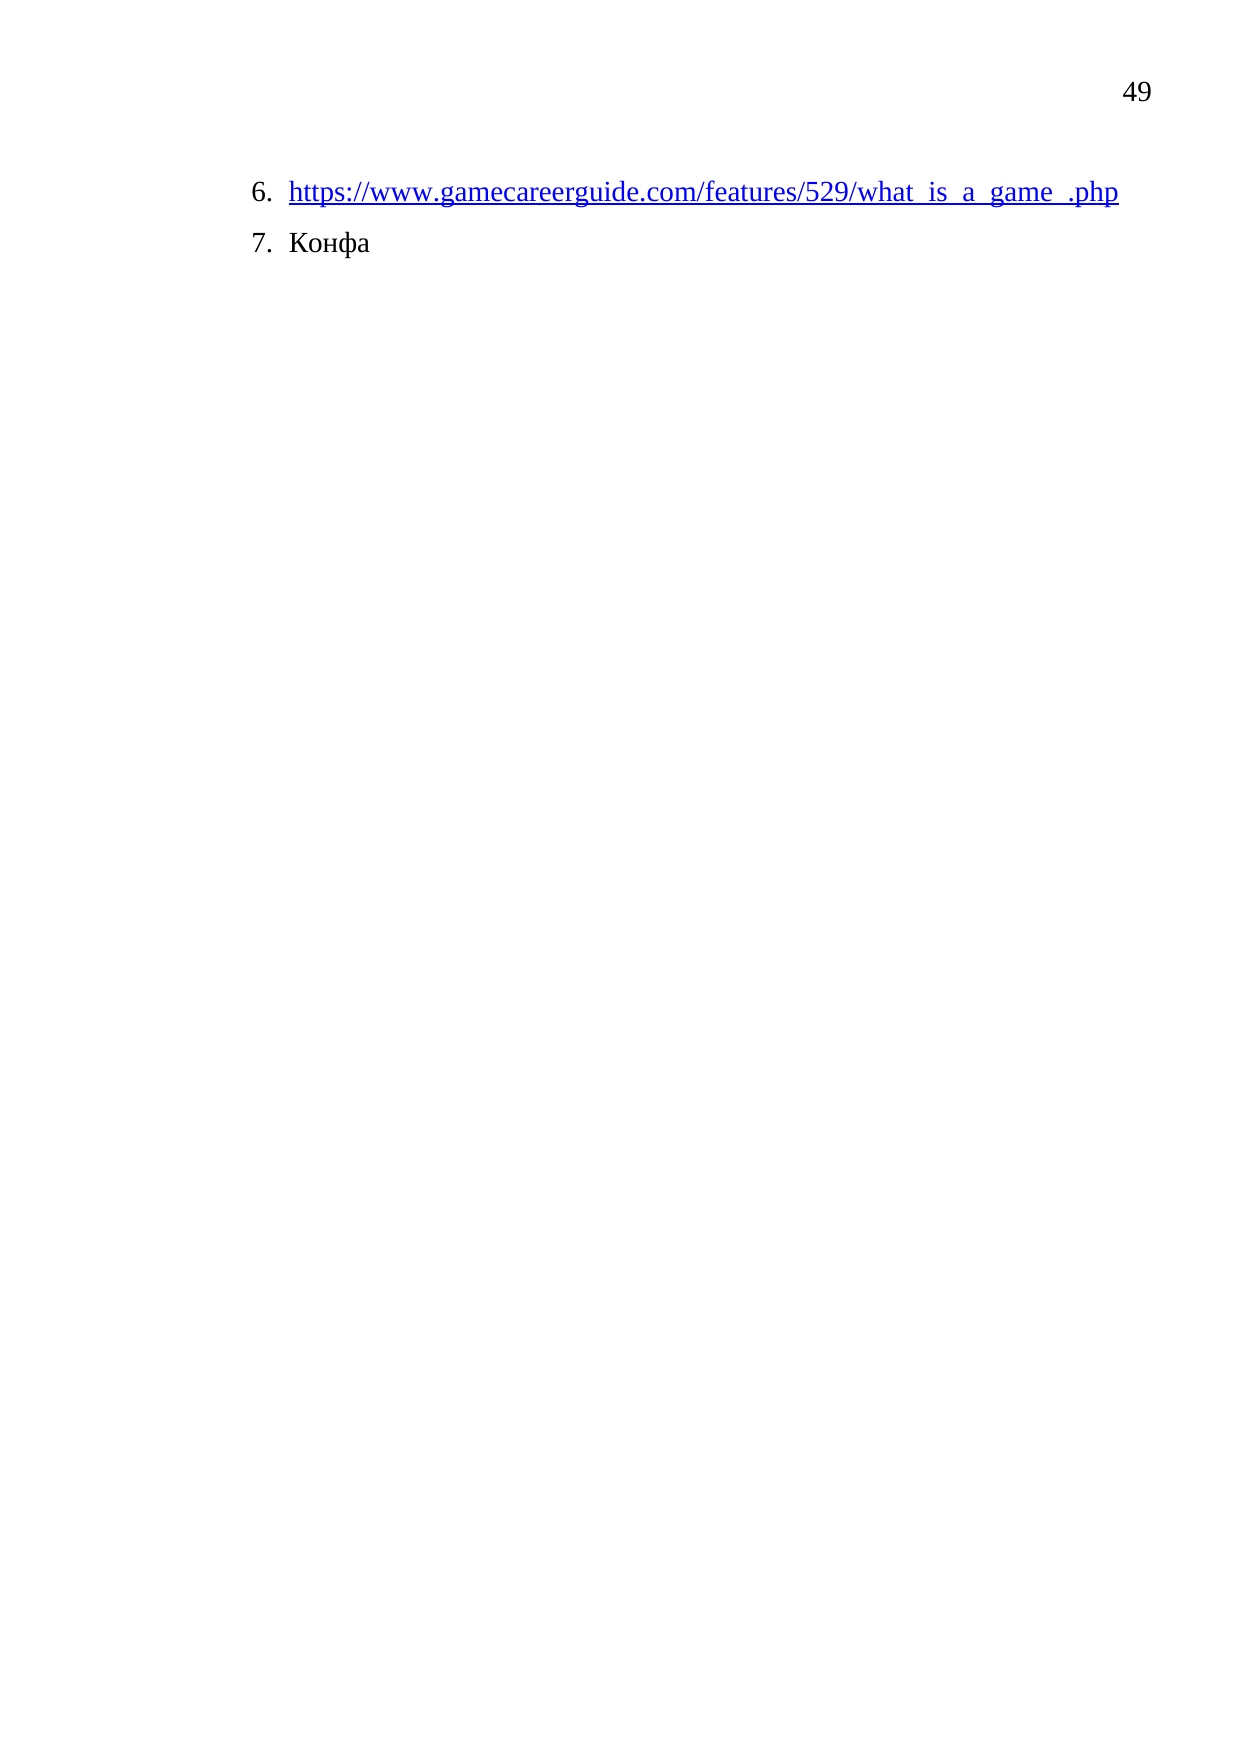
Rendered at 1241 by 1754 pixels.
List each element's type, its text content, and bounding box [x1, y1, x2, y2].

list https://www.gamecareerguide.com/features/529/what_is_a_game_.php [251, 174, 1152, 208]
list Конфа [251, 225, 1152, 258]
